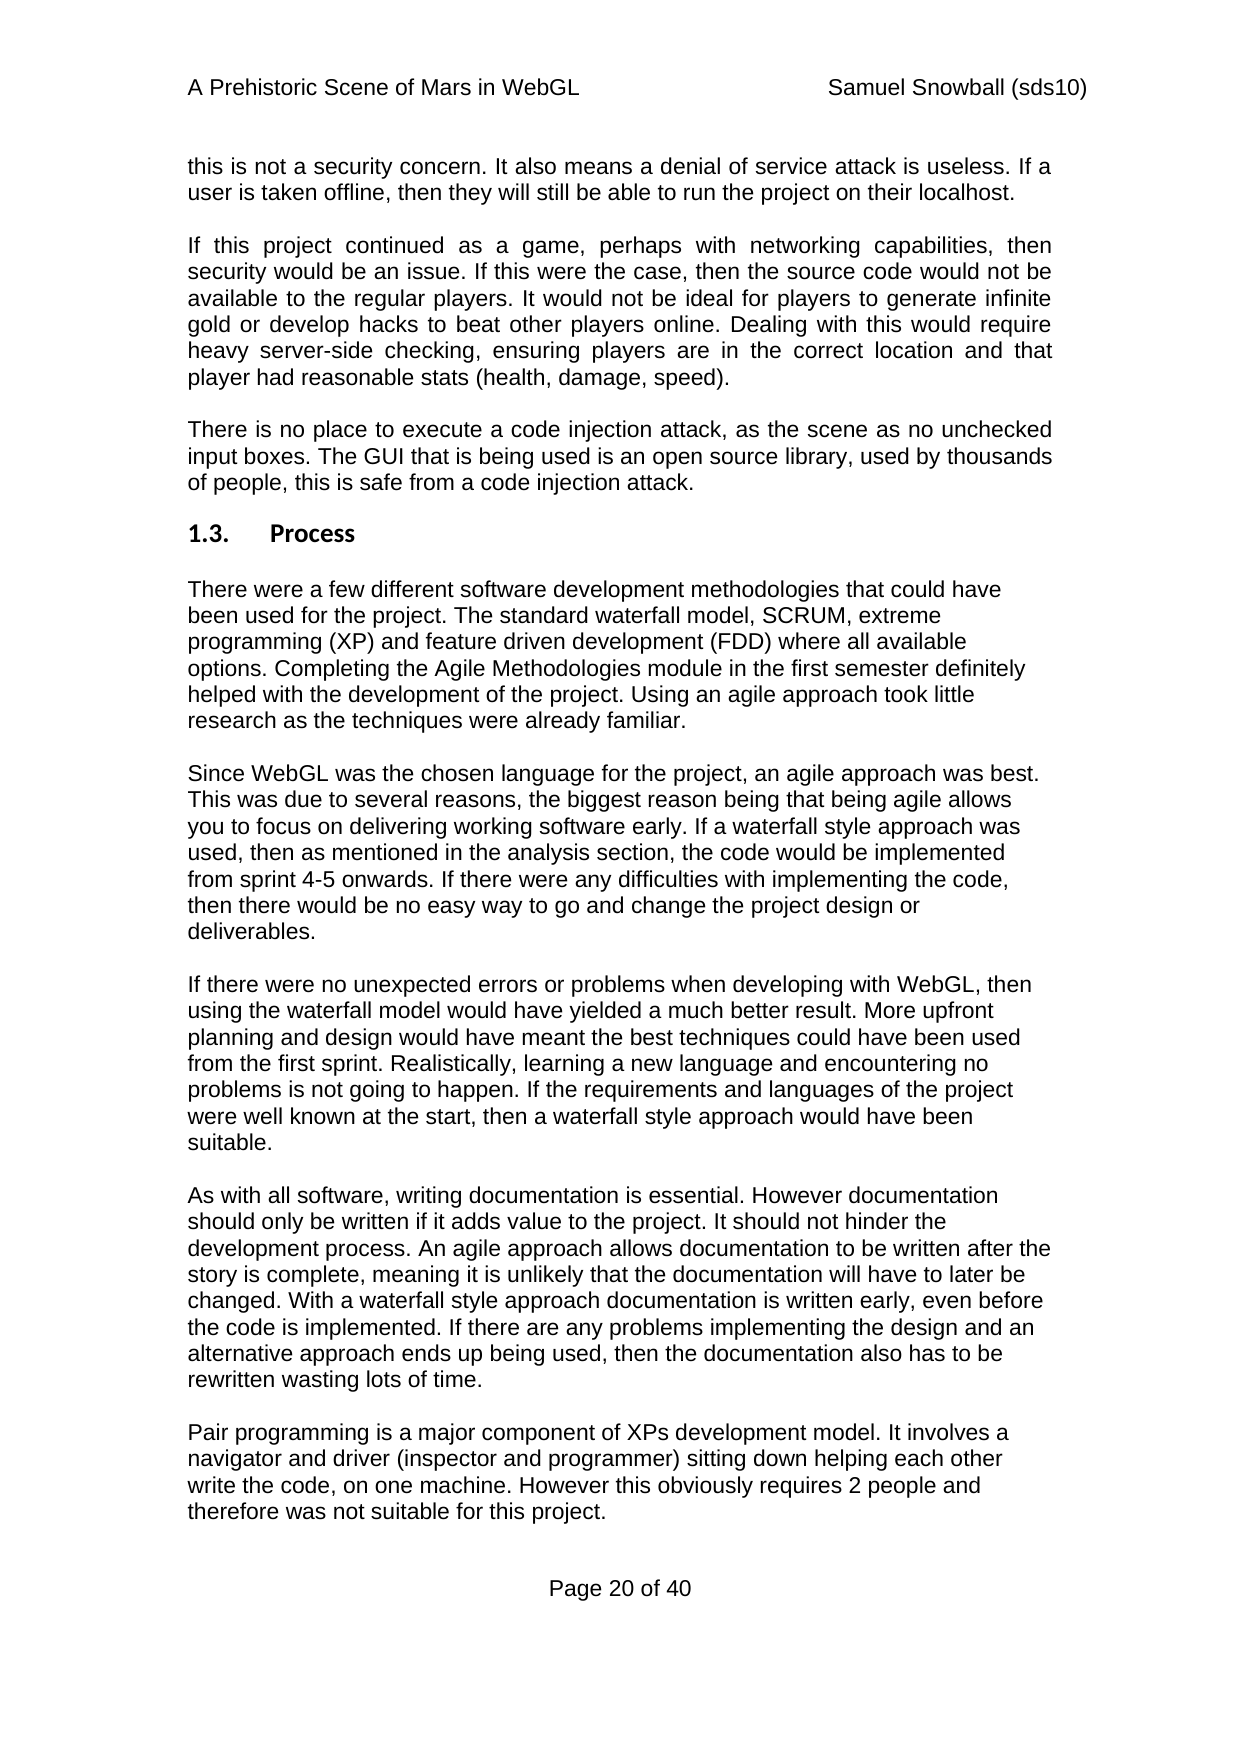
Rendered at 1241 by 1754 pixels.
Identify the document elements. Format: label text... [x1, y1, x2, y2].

text As with all software, writing documentation is essential. However documentation should only be written if it adds value to the project. It should not hinder the development process. An agile approach allows documentation to be written after the story is complete, meaning it is unlikely that the documentation will have to later be changed. With a waterfall style approach documentation is written early, even before the code is implemented. If there are any problems implementing the design and an alternative approach ends up being used, then the documentation also has to be rewritten wasting lots of time. [187, 1182, 1053, 1393]
text There were a few different software development methodologies that could have been used for the project. The standard waterfall model, SCRUM, extreme programming (XP) and feature driven development (FDD) where all available options. Completing the Agile Methodologies module in the first semester definitely helped with the development of the project. Using an agile approach took little research as the techniques were already familiar. [187, 576, 1053, 734]
text There is no place to execute a code injection attack, as the scene as no unchecked input boxes. The GUI that is being used is an open source library, used by thousands of people, this is safe from a code injection attack. [187, 416, 1053, 495]
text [187, 153, 1053, 206]
text Pair programming is a major component of XPs development model. It involves a navigator and driver (inspector and programmer) sitting down helping each other write the code, on one machine. However this obviously requires 2 people and therefore was not suitable for this project. [187, 1419, 1053, 1524]
text If there were no unexpected errors or problems when developing with WebGL, then using the waterfall model would have yielded a much better result. More upfront planning and design would have meant the best techniques could have been used from the first sprint. Realistically, learning a new language and encountering no problems is not going to happen. If the requirements and languages of the project were well known at the start, then a waterfall style approach would have been suitable. [187, 971, 1053, 1155]
text Since WebGL was the chosen language for the project, an agile approach was best. This was due to several reasons, the biggest reason being that being agile allows you to focus on delivering working software early. If a waterfall style approach was used, then as mentioned in the analysis section, the code would be implemented from sprint 4-5 onwards. If there were any difficulties with implementing the code, then there would be no easy way to go and change the project design or deliverables. [187, 760, 1053, 944]
text If this project continued as a game, perhaps with networking capabilities, then security would be an issue. If this were the case, then the source code would not be available to the regular players. It would not be ideal for players to generate infinite gold or develop hacks to beat other players online. Dealing with this would require heavy server-side checking, ensuring players are in the correct location and that player had reasonable stats (health, damage, speed). [187, 232, 1053, 390]
subtitle Process [187, 516, 1053, 549]
